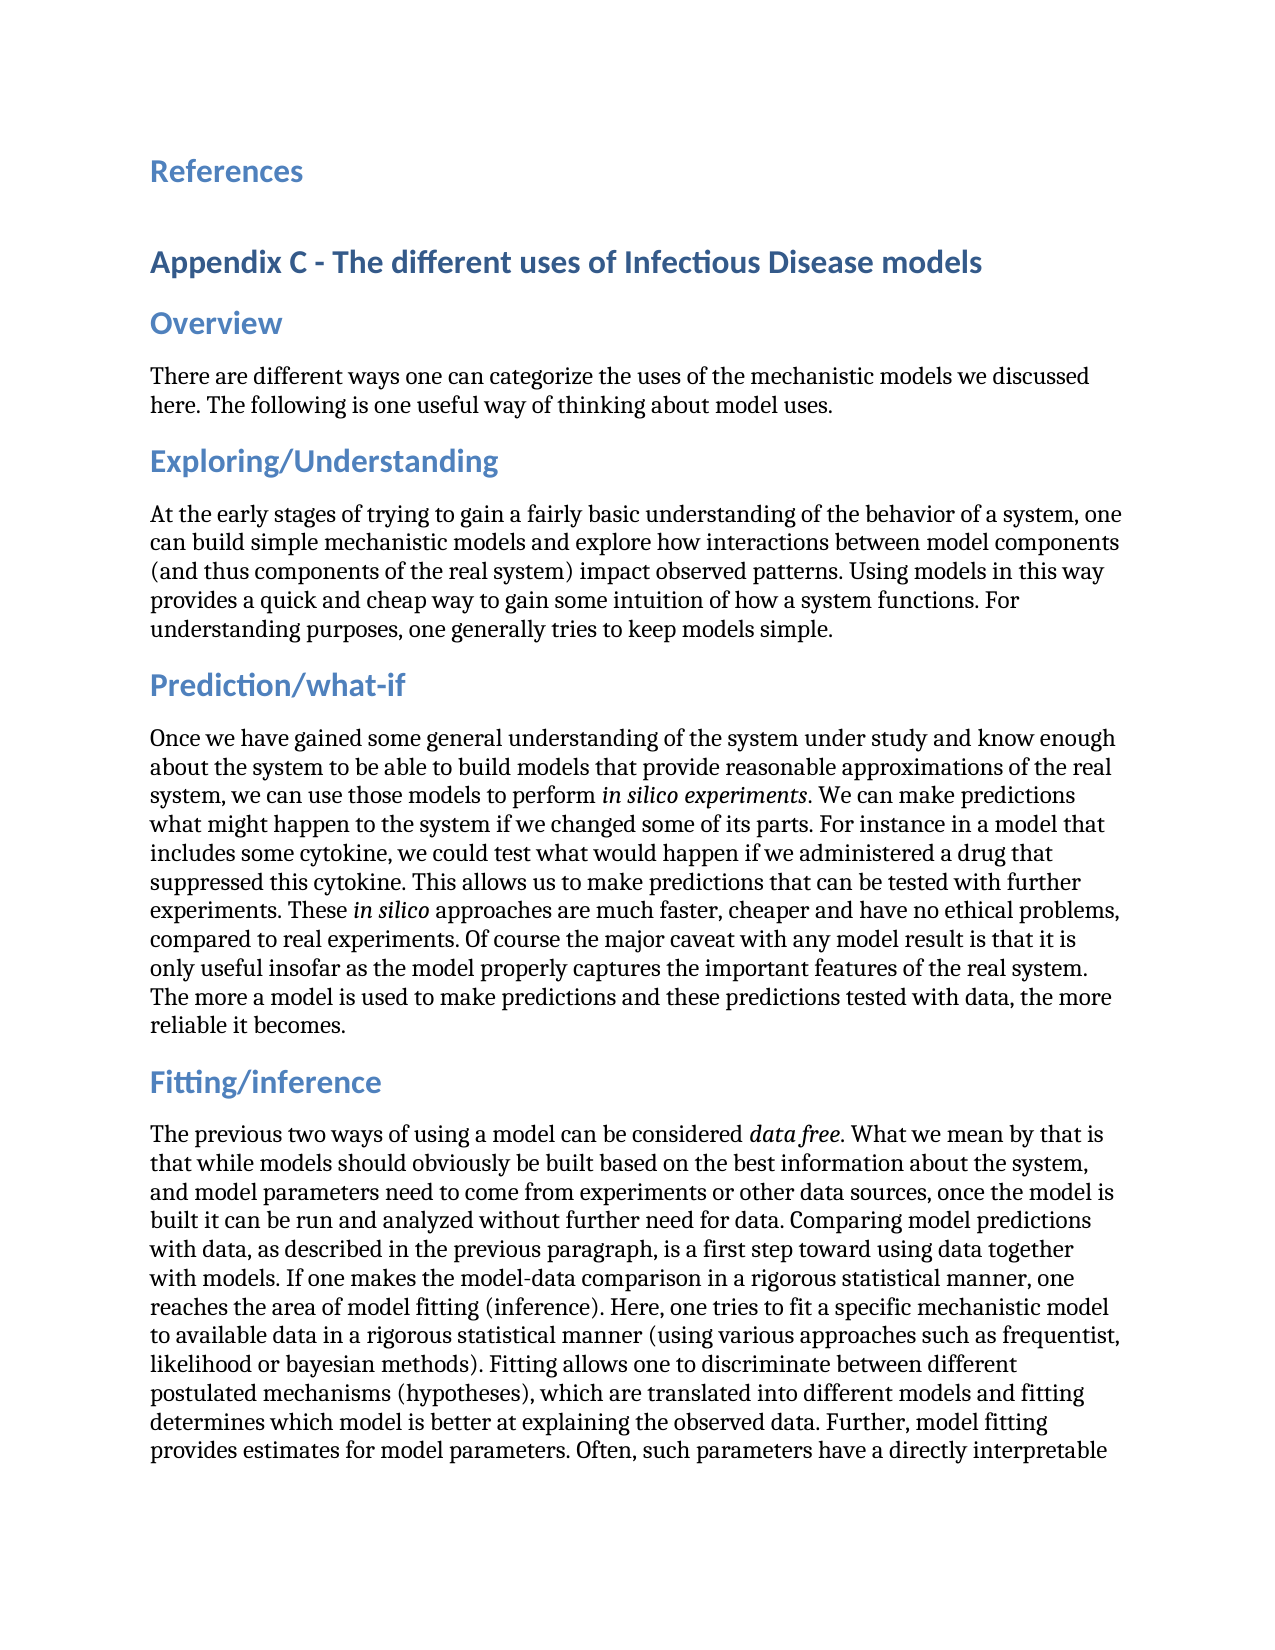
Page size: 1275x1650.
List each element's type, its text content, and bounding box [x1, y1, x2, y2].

text At the early stages of trying to gain a fairly basic understanding of the behavior of a system, one can build simple mechanistic models and explore how interactions between model components (and thus components of the real system) impact observed patterns. Using models in this way provides a quick and cheap way to gain some intuition of how a system functions. For understanding purposes, one generally tries to keep models simple. [150, 499, 1125, 643]
subtitle Appendix C - The different uses of Infectious Disease models [150, 241, 1125, 281]
subtitle References [150, 150, 1125, 191]
subtitle Overview [150, 302, 1125, 343]
text There are different ways one can categorize the uses of the mechanistic models we discussed here. The following is one useful way of thinking about model uses. [150, 362, 1125, 419]
text Once we have gained some general understanding of the system under study and know enough about the system to be able to build models that provide reasonable approximations of the real system, we can use those models to perform in silico experiments. We can make predictions what might happen to the system if we changed some of its parts. For instance in a model that includes some cytokine, we could test what would happen if we administered a drug that suppressed this cytokine. This allows us to make predictions that can be tested with further experiments. These in silico approaches are much faster, cheaper and have no ethical problems, compared to real experiments. Of course the major caveat with any model result is that it is only useful insofar as the model properly captures the important features of the real system. The more a model is used to make predictions and these predictions tested with data, the more reliable it becomes. [150, 724, 1125, 1040]
subtitle Fitting/inference [150, 1061, 1125, 1101]
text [150, 1120, 1125, 1465]
subtitle Exploring/Understanding [150, 440, 1125, 481]
subtitle Prediction/what-if [150, 664, 1125, 705]
